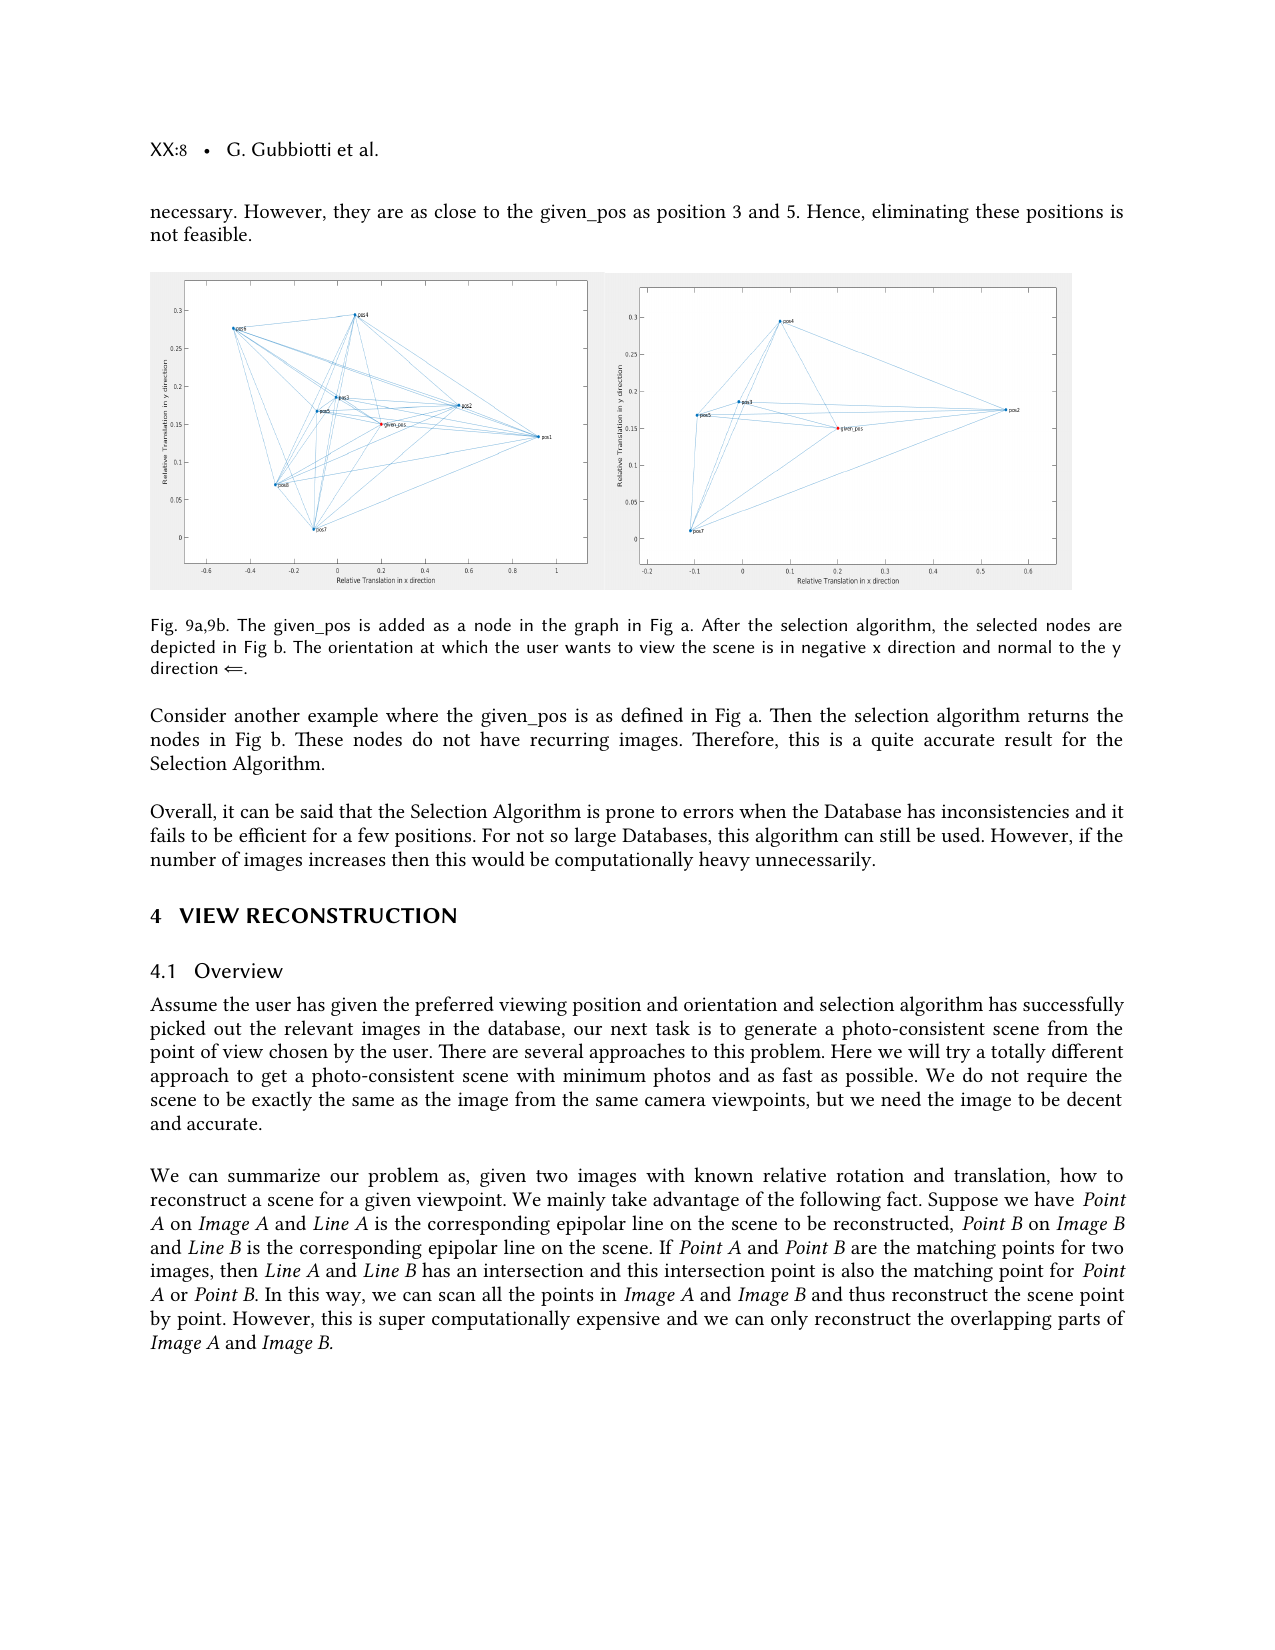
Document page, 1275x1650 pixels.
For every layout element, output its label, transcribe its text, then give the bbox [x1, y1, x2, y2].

text 4 VIEW RECONSTRUCTION [150, 903, 1125, 929]
text 4.1 Overview [150, 958, 1125, 984]
text Consider another example where the given_pos is as defined in Fig a. Then the selection algorithm returns the nodes in Fig b. These nodes do not have recurring images. Therefore, this is a quite accurate result for the Selection Algorithm. [150, 704, 1125, 775]
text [150, 199, 1125, 247]
text Overall, it can be said that the Selection Algorithm is prone to errors when the Database has inconsistencies and it fails to be efficient for a few positions. For not so large Databases, this algorithm can still be used. However, if the number of images increases then this would be computationally heavy unnecessarily. [150, 800, 1125, 871]
text Assume the user has given the preferred viewing position and orientation and selection algorithm has successfully picked out the relevant images in the database, our next task is to generate a photo-consistent scene from the point of view chosen by the user. There are several approaches to this problem. Here we will try a totally different approach to get a photo-consistent scene with minimum photos and as fast as possible. We do not require the scene to be exactly the same as the image from the same camera viewpoints, but we need the image to be decent and accurate. [150, 992, 1125, 1135]
text Fig. 9a,9b. The given_pos is added as a node in the graph in Fig a. After the selection algorithm, the selected nodes are depicted in Fig b. The orientation at which the user wants to view the scene is in negative x direction and normal to the y direction ⇐. [150, 615, 1125, 679]
picture [150, 272, 1072, 590]
text We can summarize our problem as, given two images with known relative rotation and translation, how to reconstruct a scene for a given viewpoint. We mainly take advantage of the following fact. Suppose we have Point A on Image A and Line A is the corresponding epipolar line on the scene to be reconstructed, Point B on Image B and Line B is the corresponding epipolar line on the scene. If Point A and Point B are the matching points for two images, then Line A and Line B has an intersection and this intersection point is also the matching point for Point A or Point B. In this way, we can scan all the points in Image A and Image B and thus reconstruct the scene point by point. However, this is super computationally expensive and we can only reconstruct the overlapping parts of Image A and Image B. [150, 1164, 1125, 1354]
